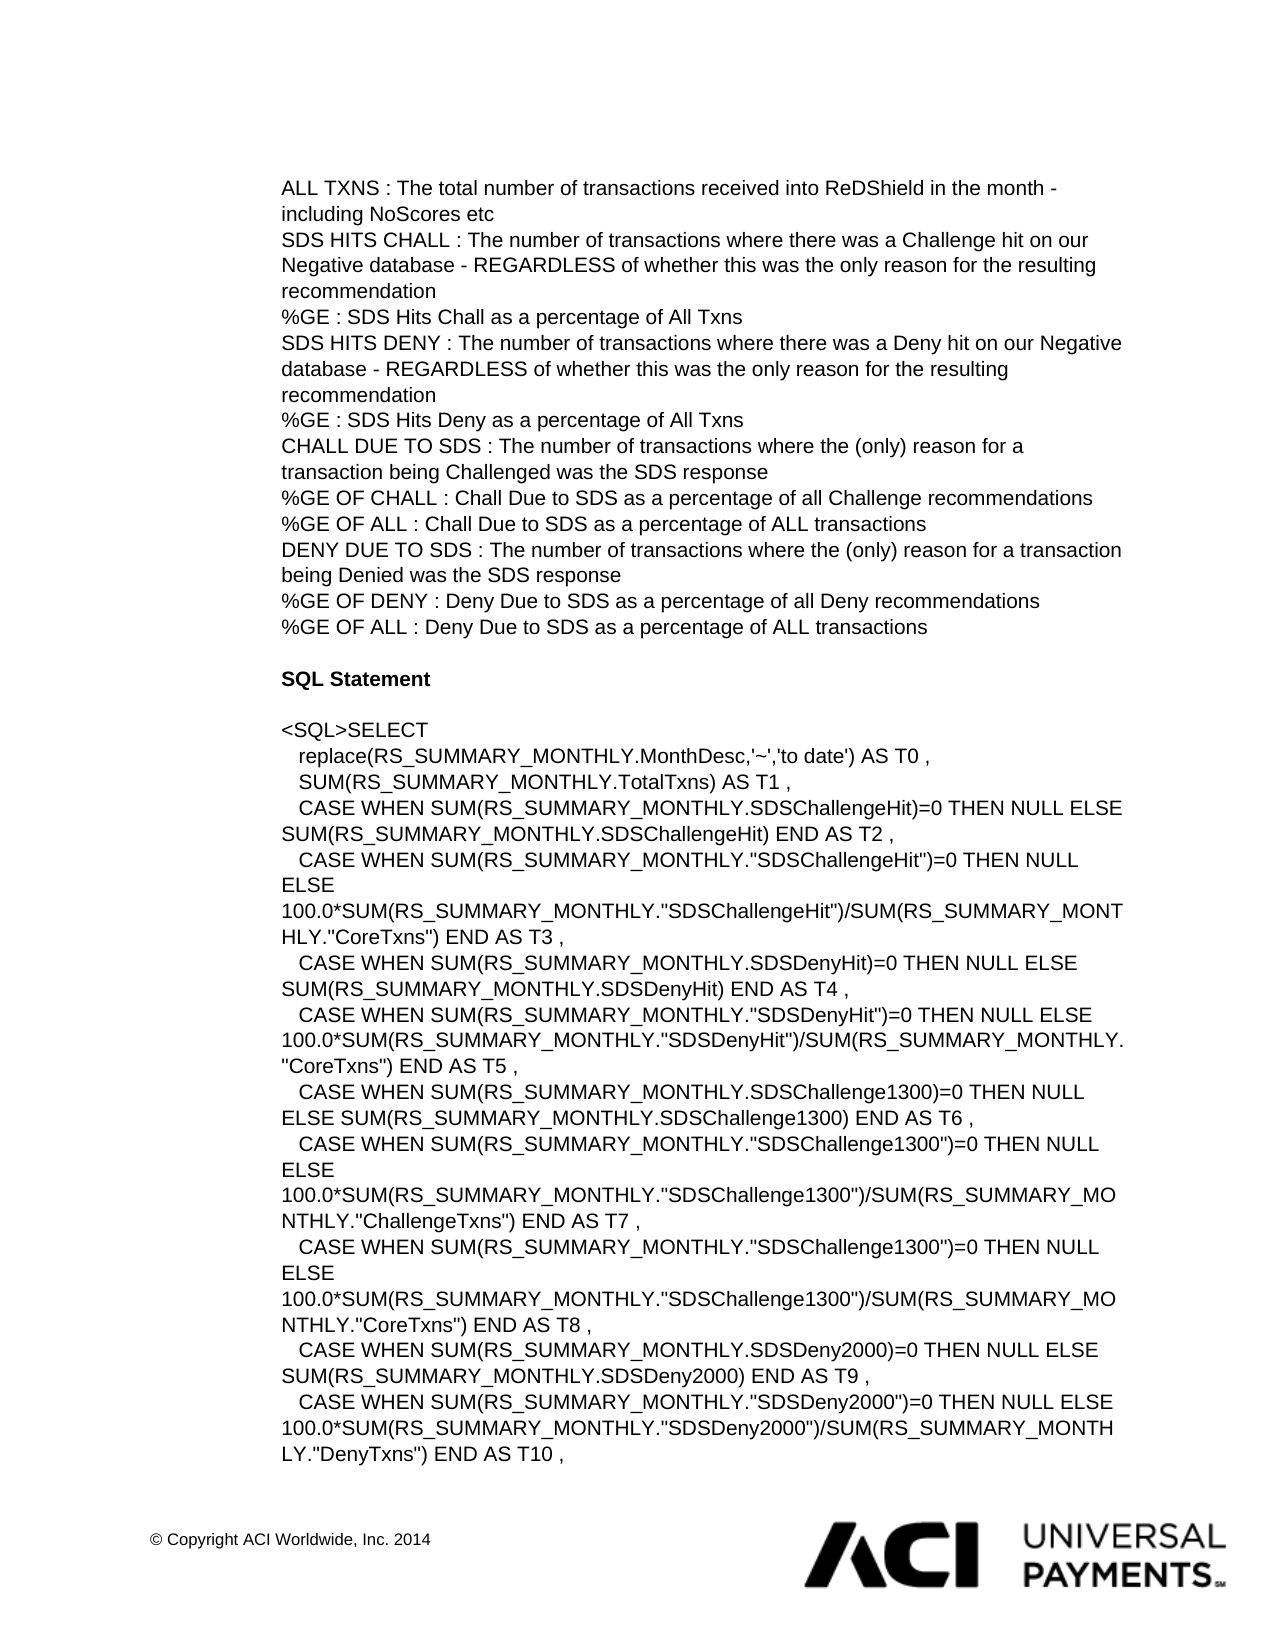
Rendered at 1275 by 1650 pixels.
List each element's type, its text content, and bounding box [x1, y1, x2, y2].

list %GE OF DENY : Deny Due to SDS as a percentage of all Deny recommendations [281, 589, 1125, 613]
list CASE WHEN SUM(RS_SUMMARY_MONTHLY."SDSChallengeHit")=0 THEN NULL ELSE 100.0*SUM(RS_SUMMARY_MONTHLY."SDSChallengeHit")/SUM(RS_SUMMARY_MONTHLY."CoreTxns") END AS T3 , [281, 847, 1125, 949]
list CASE WHEN SUM(RS_SUMMARY_MONTHLY.SDSChallengeHit)=0 THEN NULL ELSE SUM(RS_SUMMARY_MONTHLY.SDSChallengeHit) END AS T2 , [281, 796, 1125, 846]
list CASE WHEN SUM(RS_SUMMARY_MONTHLY."SDSChallenge1300")=0 THEN NULL ELSE 100.0*SUM(RS_SUMMARY_MONTHLY."SDSChallenge1300")/SUM(RS_SUMMARY_MONTHLY."ChallengeTxns") END AS T7 , [281, 1132, 1125, 1233]
list DENY DUE TO SDS : The number of transactions where the (only) reason for a transaction being Denied was the SDS response [281, 537, 1125, 587]
list %GE OF ALL : Chall Due to SDS as a percentage of ALL transactions [281, 512, 1125, 536]
list ALL TXNS : The total number of transactions received into ReDShield in the month - including NoScores etc [281, 176, 1125, 226]
list CASE WHEN SUM(RS_SUMMARY_MONTHLY."SDSDenyHit")=0 THEN NULL ELSE 100.0*SUM(RS_SUMMARY_MONTHLY."SDSDenyHit")/SUM(RS_SUMMARY_MONTHLY."CoreTxns") END AS T5 , [281, 1002, 1125, 1078]
list %GE OF ALL : Deny Due to SDS as a percentage of ALL transactions [281, 615, 1125, 639]
list %GE : SDS Hits Chall as a percentage of All Txns [281, 305, 1125, 329]
list CASE WHEN SUM(RS_SUMMARY_MONTHLY.SDSDeny2000)=0 THEN NULL ELSE SUM(RS_SUMMARY_MONTHLY.SDSDeny2000) END AS T9 , [281, 1338, 1125, 1388]
picture [802, 1519, 1229, 1590]
list CASE WHEN SUM(RS_SUMMARY_MONTHLY.SDSChallenge1300)=0 THEN NULL ELSE SUM(RS_SUMMARY_MONTHLY.SDSChallenge1300) END AS T6 , [281, 1080, 1125, 1130]
list <SQL>SELECT [281, 718, 1125, 742]
list SDS HITS CHALL : The number of transactions where there was a Challenge hit on our Negative database - REGARDLESS of whether this was the only reason for the resulting recommendation [281, 227, 1125, 303]
list SDS HITS DENY : The number of transactions where there was a Deny hit on our Negative database - REGARDLESS of whether this was the only reason for the resulting recommendation [281, 331, 1125, 406]
list %GE : SDS Hits Deny as a percentage of All Txns [281, 408, 1125, 432]
list CASE WHEN SUM(RS_SUMMARY_MONTHLY."SDSDeny2000")=0 THEN NULL ELSE 100.0*SUM(RS_SUMMARY_MONTHLY."SDSDeny2000")/SUM(RS_SUMMARY_MONTHLY."DenyTxns") END AS T10 , [281, 1390, 1125, 1466]
list %GE OF CHALL : Chall Due to SDS as a percentage of all Challenge recommendations [281, 486, 1125, 510]
list replace(RS_SUMMARY_MONTHLY.MonthDesc,'~','to date') AS T0 , [281, 744, 1125, 768]
list SUM(RS_SUMMARY_MONTHLY.TotalTxns) AS T1 , [281, 770, 1125, 794]
list CHALL DUE TO SDS : The number of transactions where the (only) reason for a transaction being Challenged was the SDS response [281, 434, 1125, 484]
list CASE WHEN SUM(RS_SUMMARY_MONTHLY.SDSDenyHit)=0 THEN NULL ELSE SUM(RS_SUMMARY_MONTHLY.SDSDenyHit) END AS T4 , [281, 951, 1125, 1001]
list CASE WHEN SUM(RS_SUMMARY_MONTHLY."SDSChallenge1300")=0 THEN NULL ELSE 100.0*SUM(RS_SUMMARY_MONTHLY."SDSChallenge1300")/SUM(RS_SUMMARY_MONTHLY."CoreTxns") END AS T8 , [281, 1235, 1125, 1336]
list SQL Statement [281, 667, 1125, 691]
